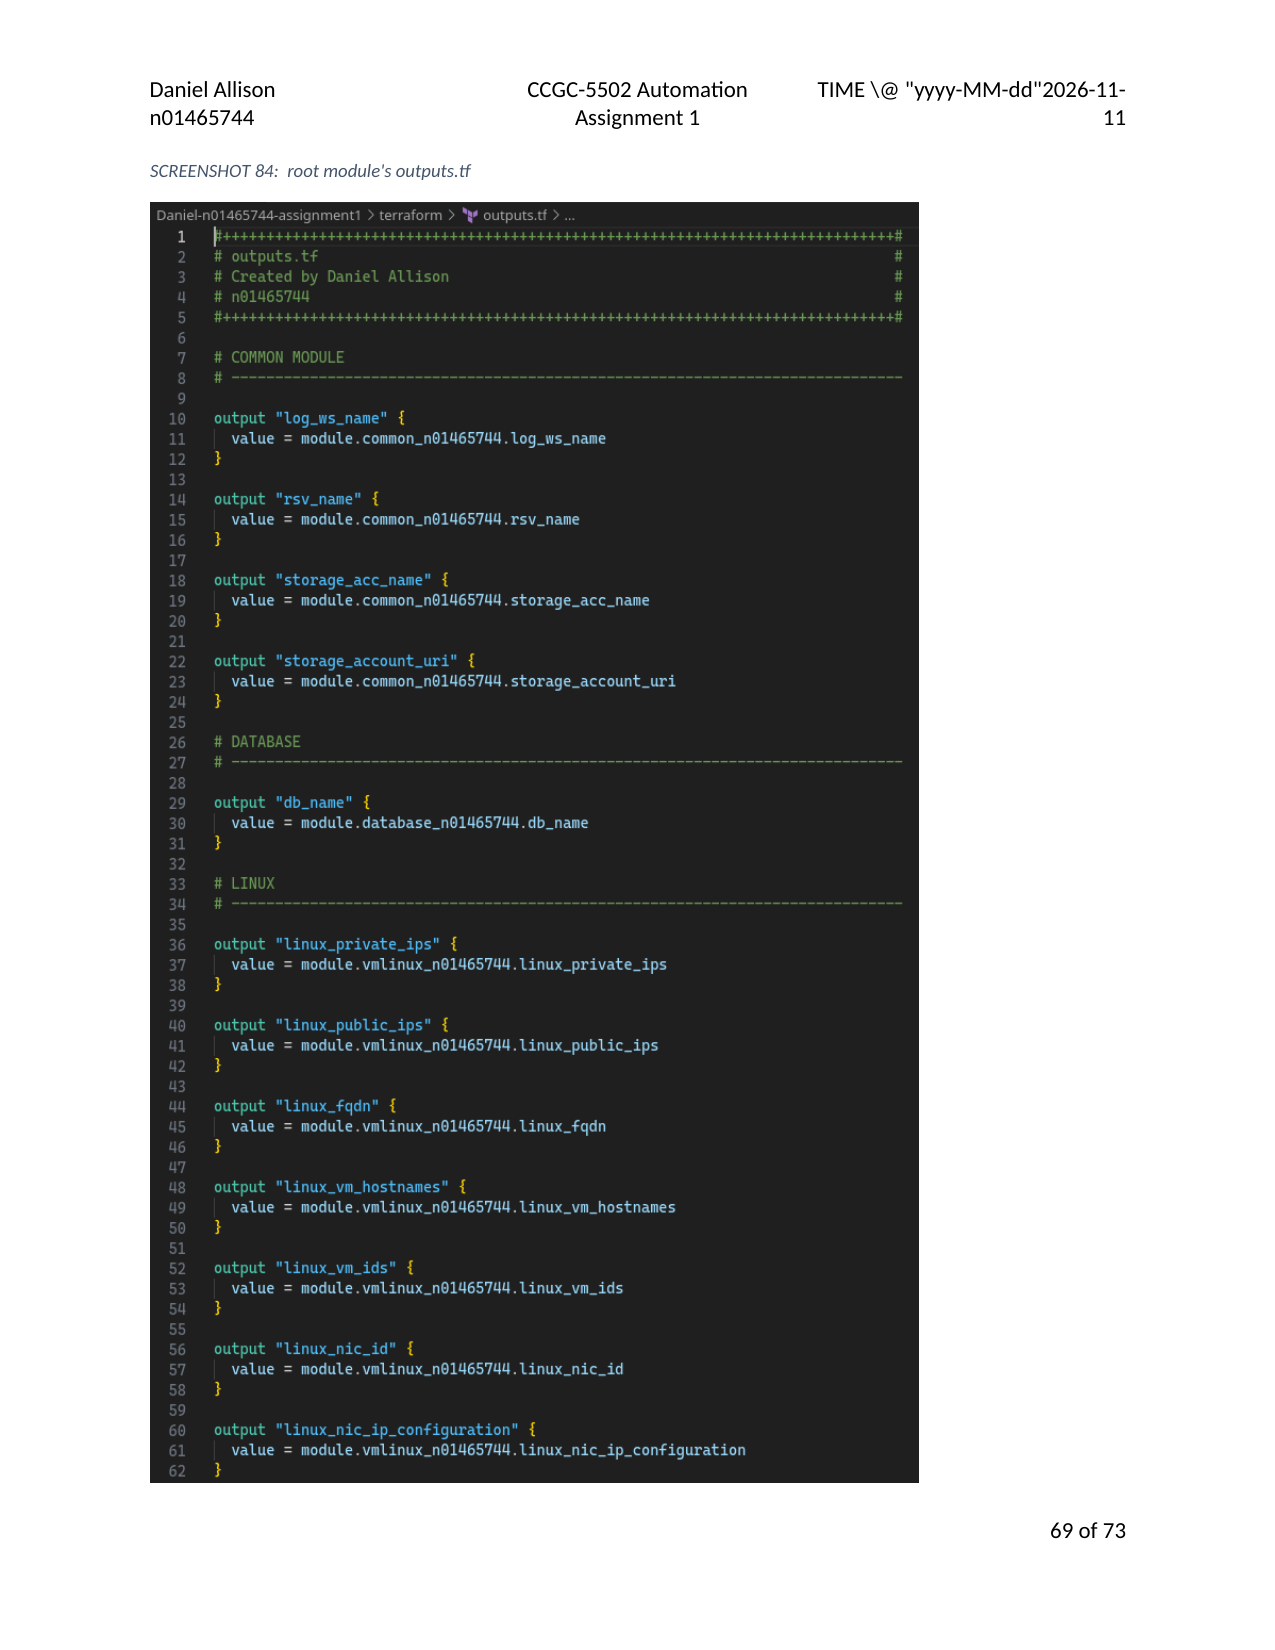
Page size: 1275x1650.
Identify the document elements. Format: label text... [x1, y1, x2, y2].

text SCREENSHOT 84: root module's outputs.tf [150, 159, 1125, 182]
picture [150, 202, 919, 1483]
